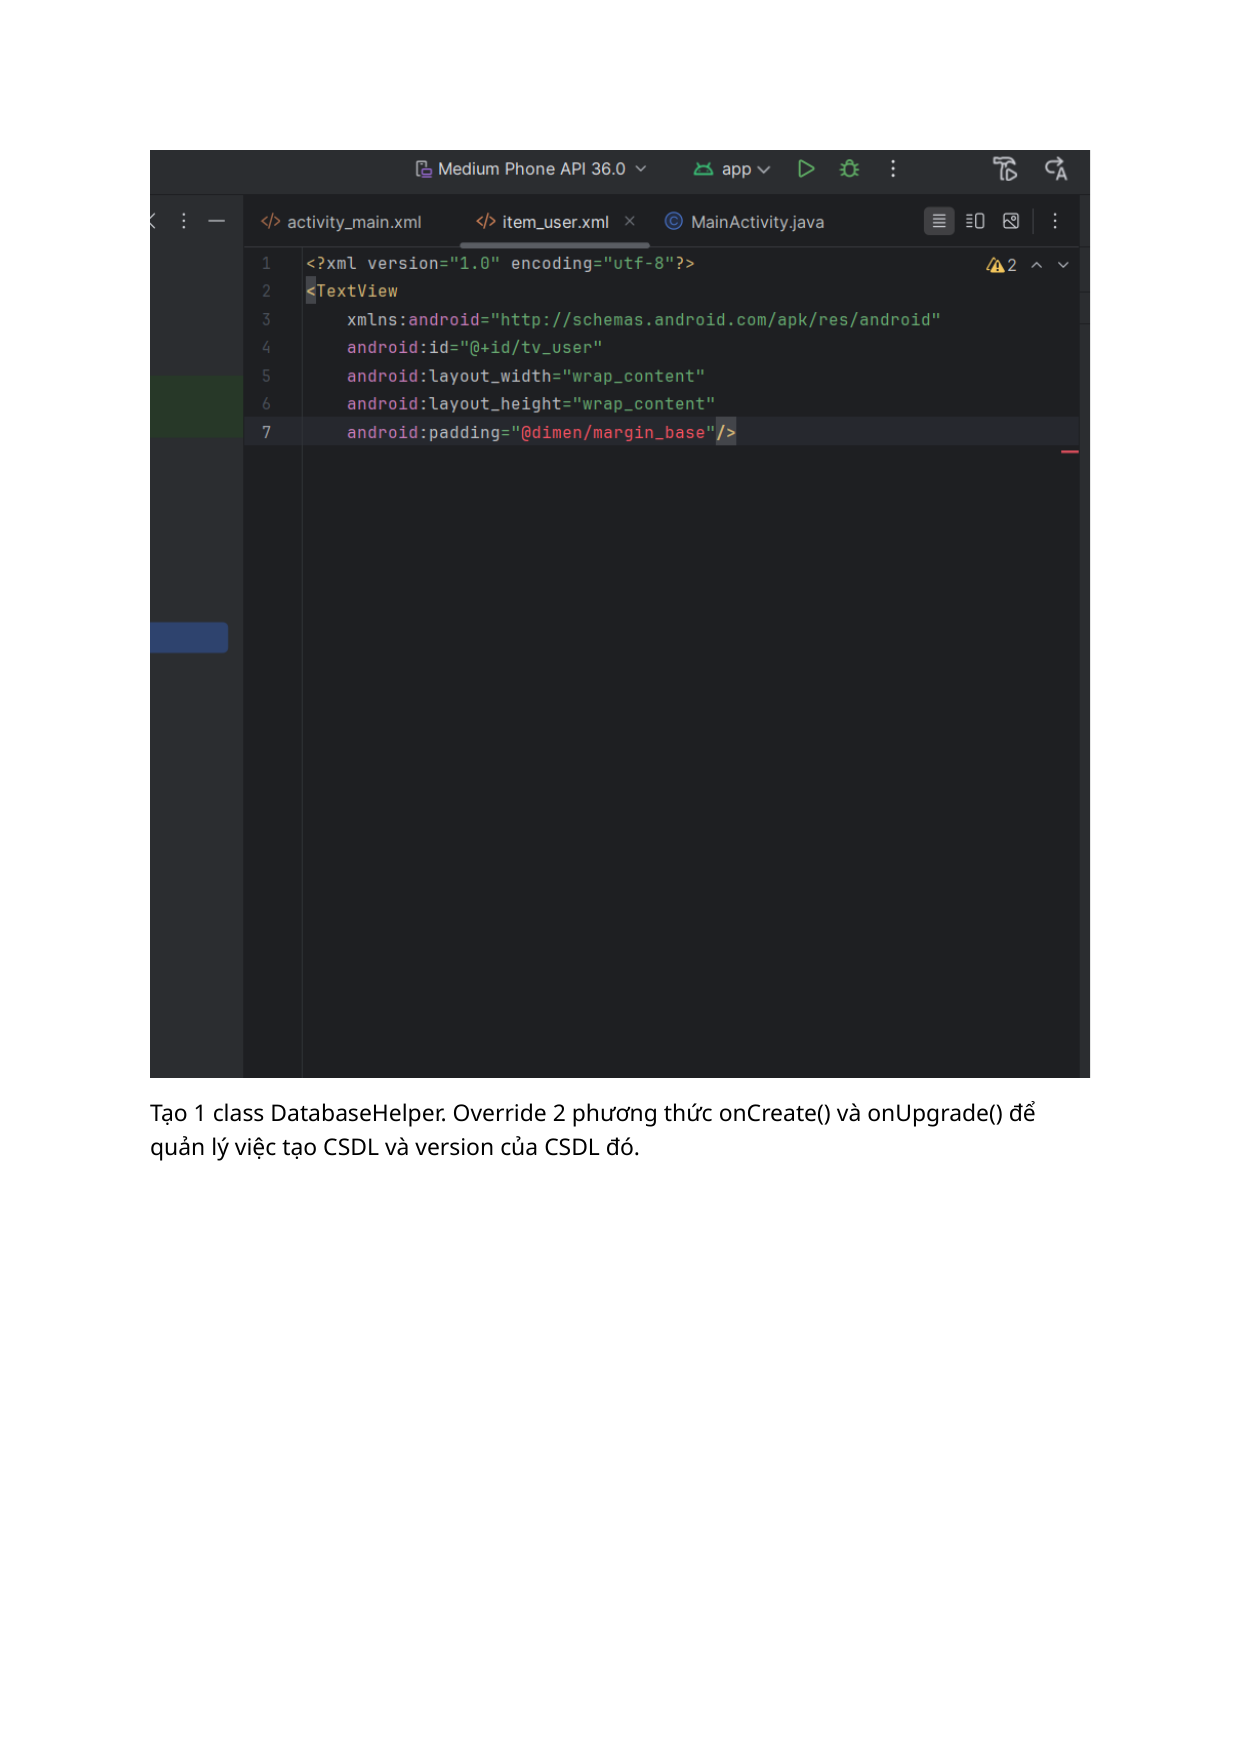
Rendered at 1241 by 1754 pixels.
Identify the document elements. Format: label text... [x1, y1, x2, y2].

picture [150, 150, 1091, 1078]
text Tạo 1 class DatabaseHelper. Override 2 phương thức onCreate() và onUpgrade() để quản lý việc tạo CSDL và version của CSDL đó. [150, 1097, 1090, 1162]
